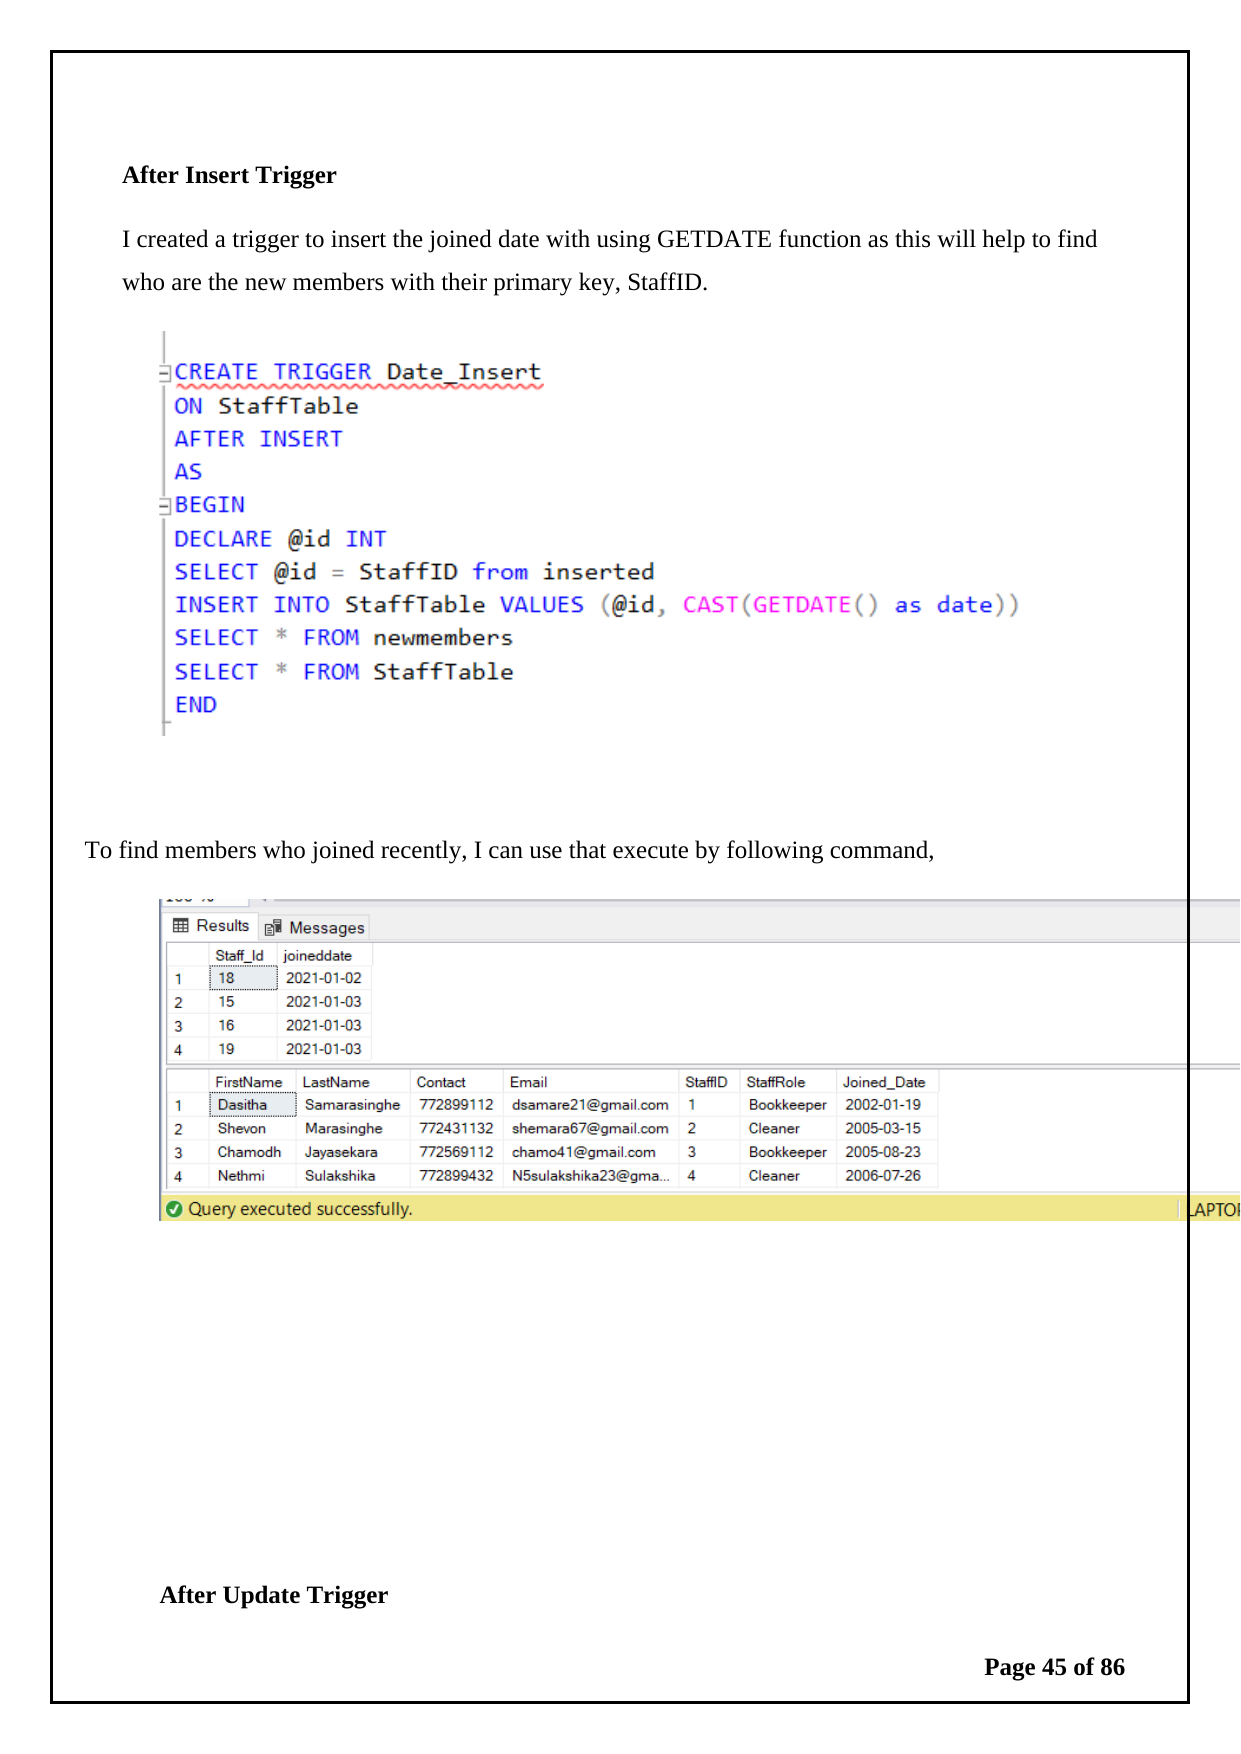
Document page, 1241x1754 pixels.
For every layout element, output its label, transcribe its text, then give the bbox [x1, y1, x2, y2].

text After Insert Trigger [122, 160, 1125, 189]
list After Update Trigger [159, 1580, 1125, 1608]
text To find members who joined recently, I can use that execute by following command, [84, 835, 1125, 864]
text I created a trigger to insert the joined date with using GETDATE function as this will help to find who are the new members with their primary key, StaffID. [122, 224, 1125, 296]
picture [159, 899, 1187, 1221]
picture [159, 331, 1062, 736]
picture [1190, 899, 1241, 1221]
